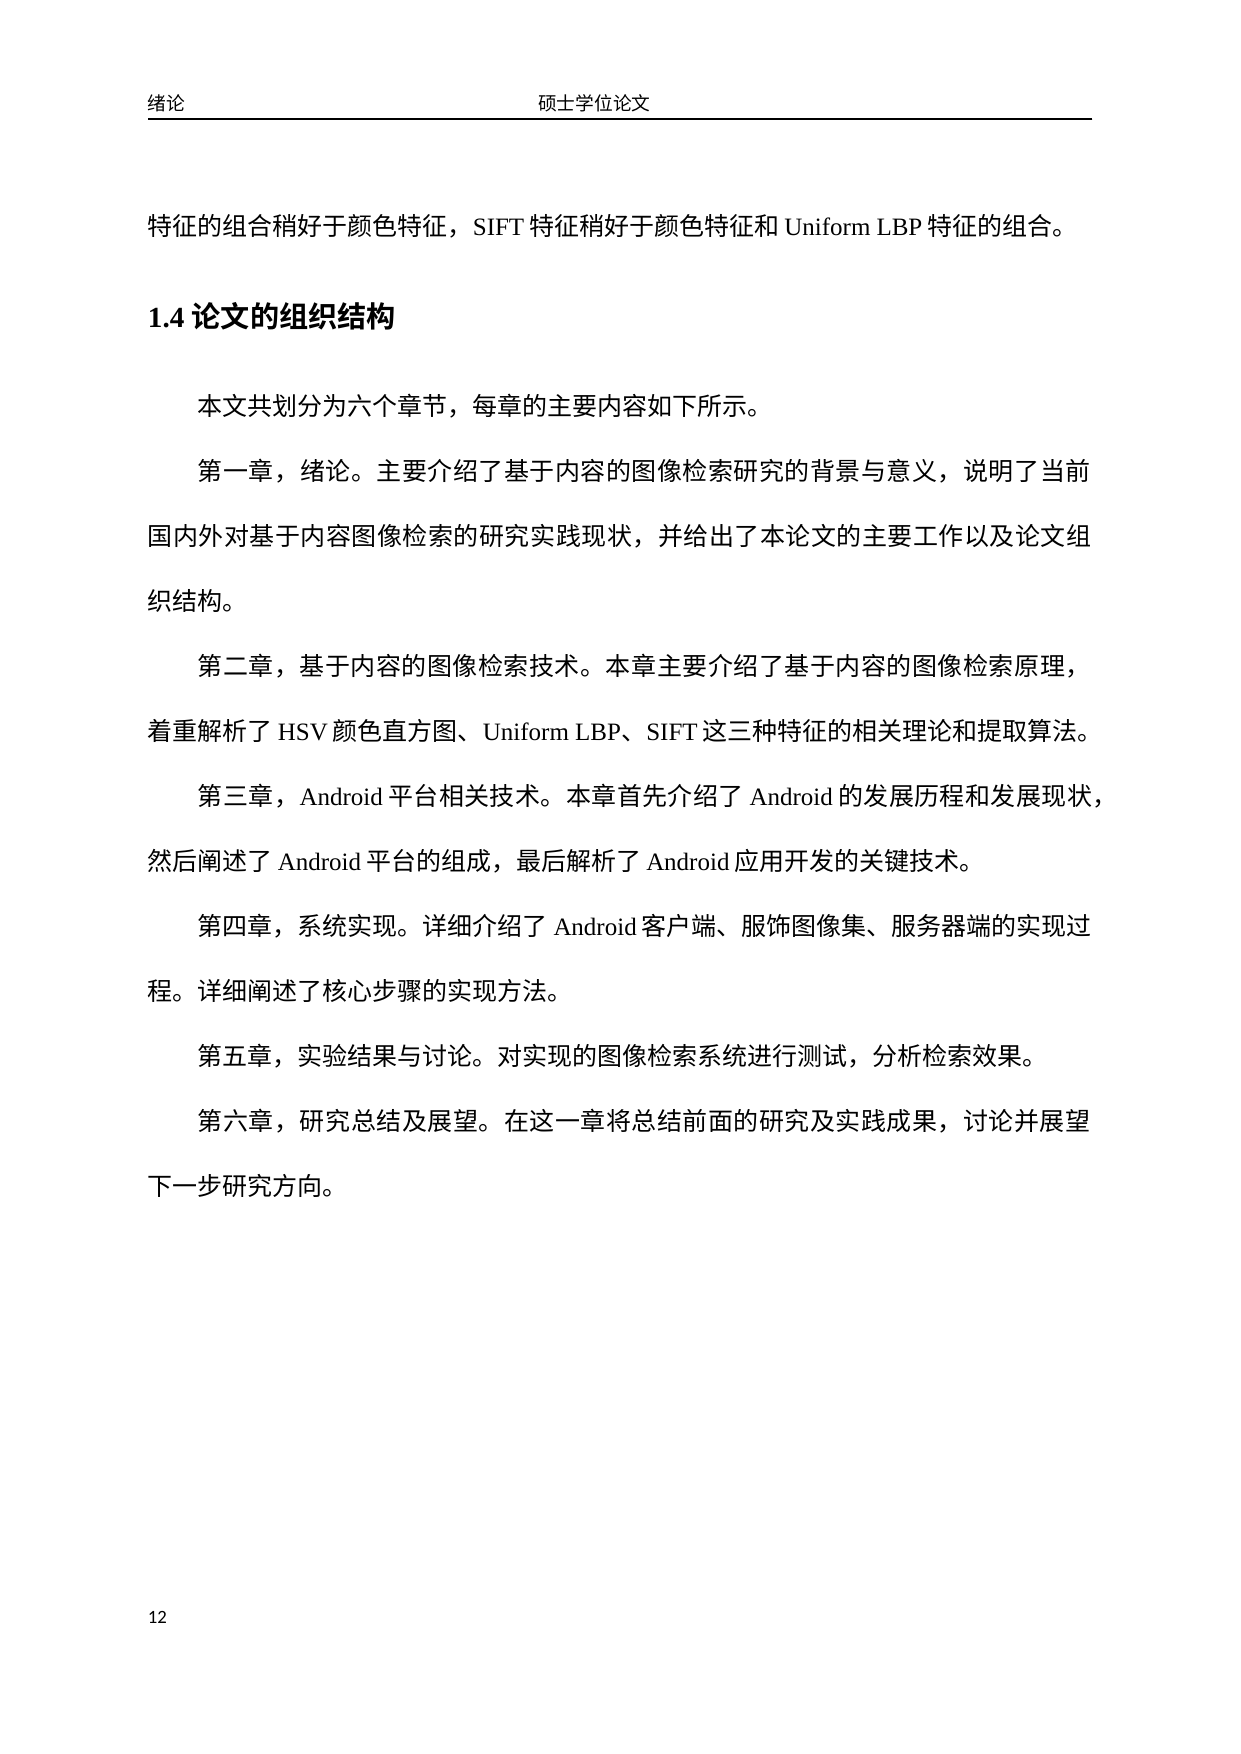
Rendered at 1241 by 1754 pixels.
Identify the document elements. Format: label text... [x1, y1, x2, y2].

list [148, 192, 1092, 257]
list 第二章，基于内容的图像检索技术。本章主要介绍了基于内容的图像检索原理，着重解析了HSV颜色直方图、Uniform LBP、SIFT这三种特征的相关理论和提取算法。 [148, 632, 1092, 762]
list 第六章，研究总结及展望。在这一章将总结前面的研究及实践成果，讨论并展望下一步研究方向。 [148, 1087, 1092, 1217]
list 第一章，绪论。主要介绍了基于内容的图像检索研究的背景与意义，说明了当前国内外对基于内容图像检索的研究实践现状，并给出了本论文的主要工作以及论文组织结构。 [148, 437, 1092, 632]
list 第四章，系统实现。详细介绍了Android客户端、服饰图像集、服务器端的实现过程。详细阐述了核心步骤的实现方法。 [148, 892, 1092, 1022]
list 第三章，Android平台相关技术。本章首先介绍了Android的发展历程和发展现状，然后阐述了Android平台的组成，最后解析了Android应用开发的关键技术。 [148, 762, 1092, 892]
subtitle 1.4 论文的组织结构 [148, 282, 1092, 347]
list 本文共划分为六个章节，每章的主要内容如下所示。 [148, 372, 1092, 437]
list 第五章，实验结果与讨论。对实现的图像检索系统进行测试，分析检索效果。 [148, 1022, 1092, 1087]
